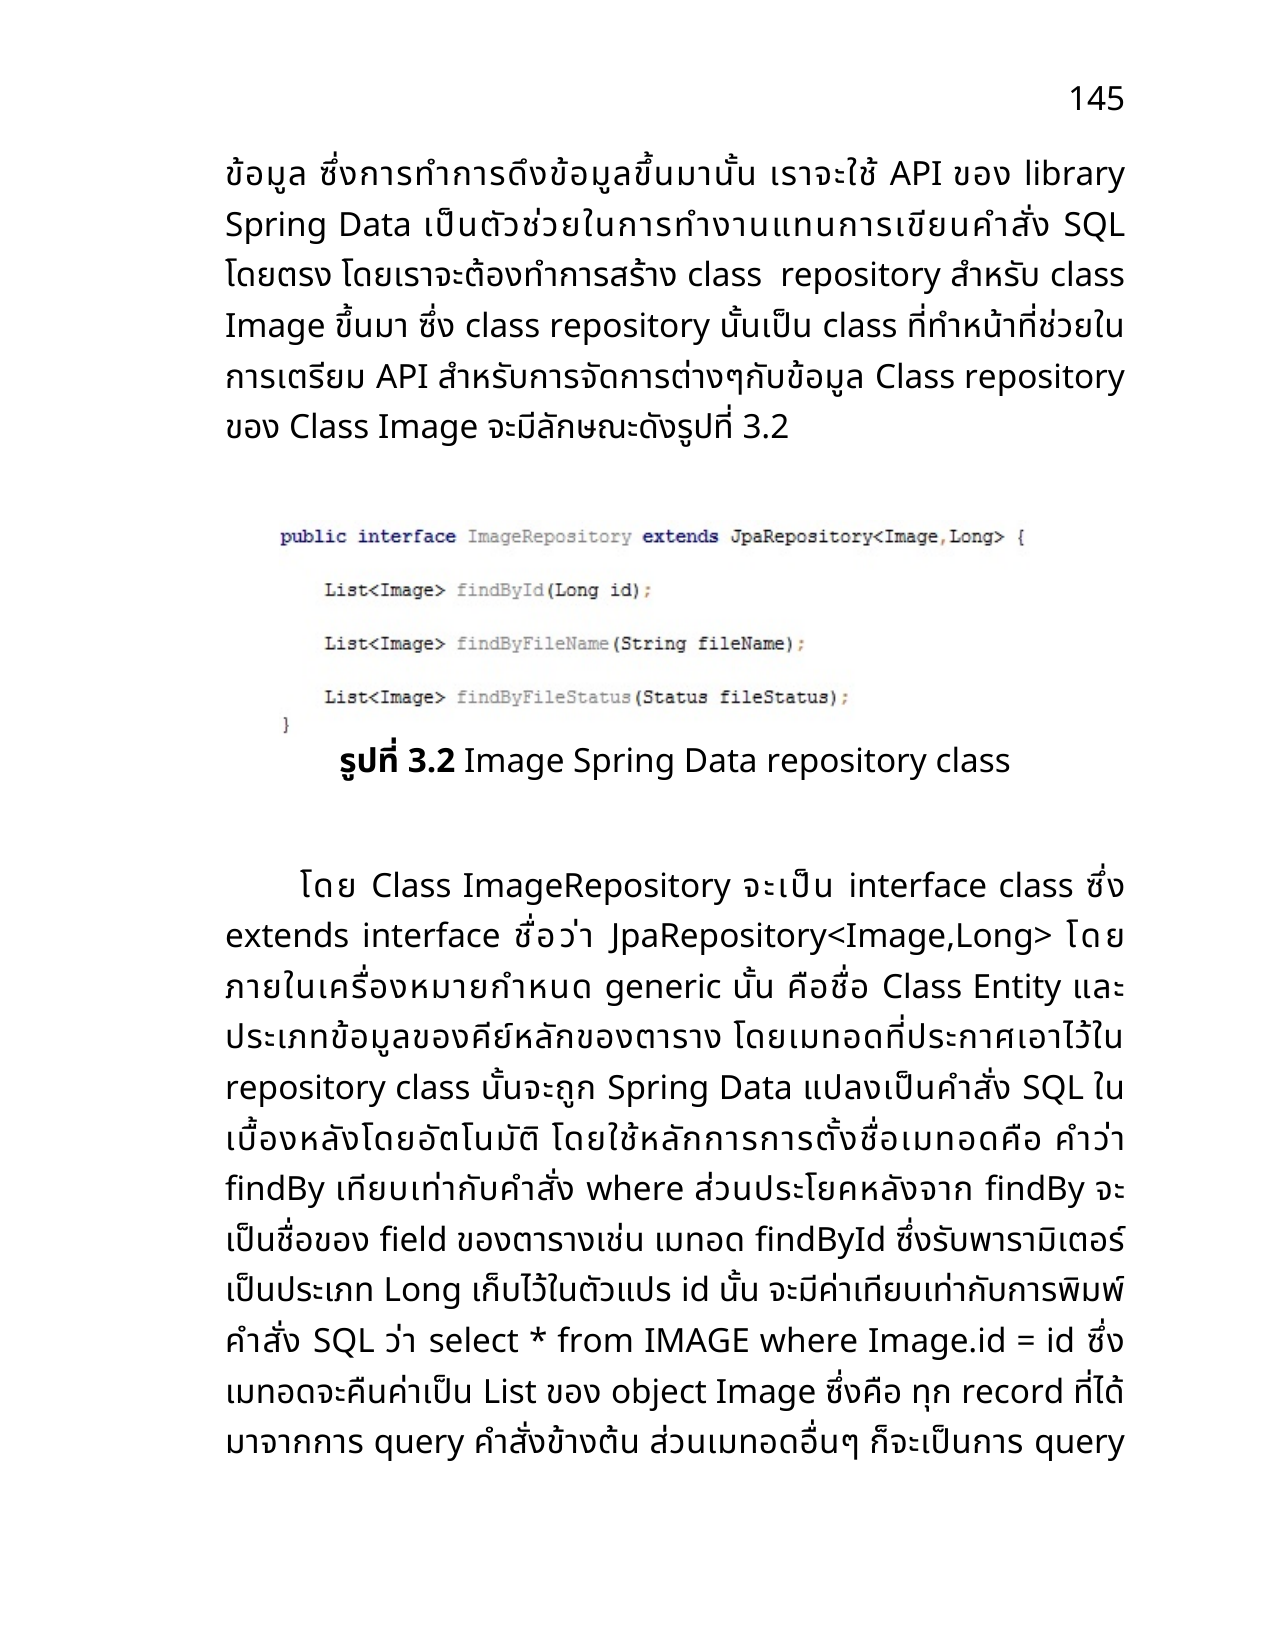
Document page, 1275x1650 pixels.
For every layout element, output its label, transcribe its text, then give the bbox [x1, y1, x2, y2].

picture [278, 520, 1072, 738]
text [225, 862, 1125, 1469]
text Image Spring Data repository class [225, 737, 1125, 788]
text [225, 150, 1125, 454]
